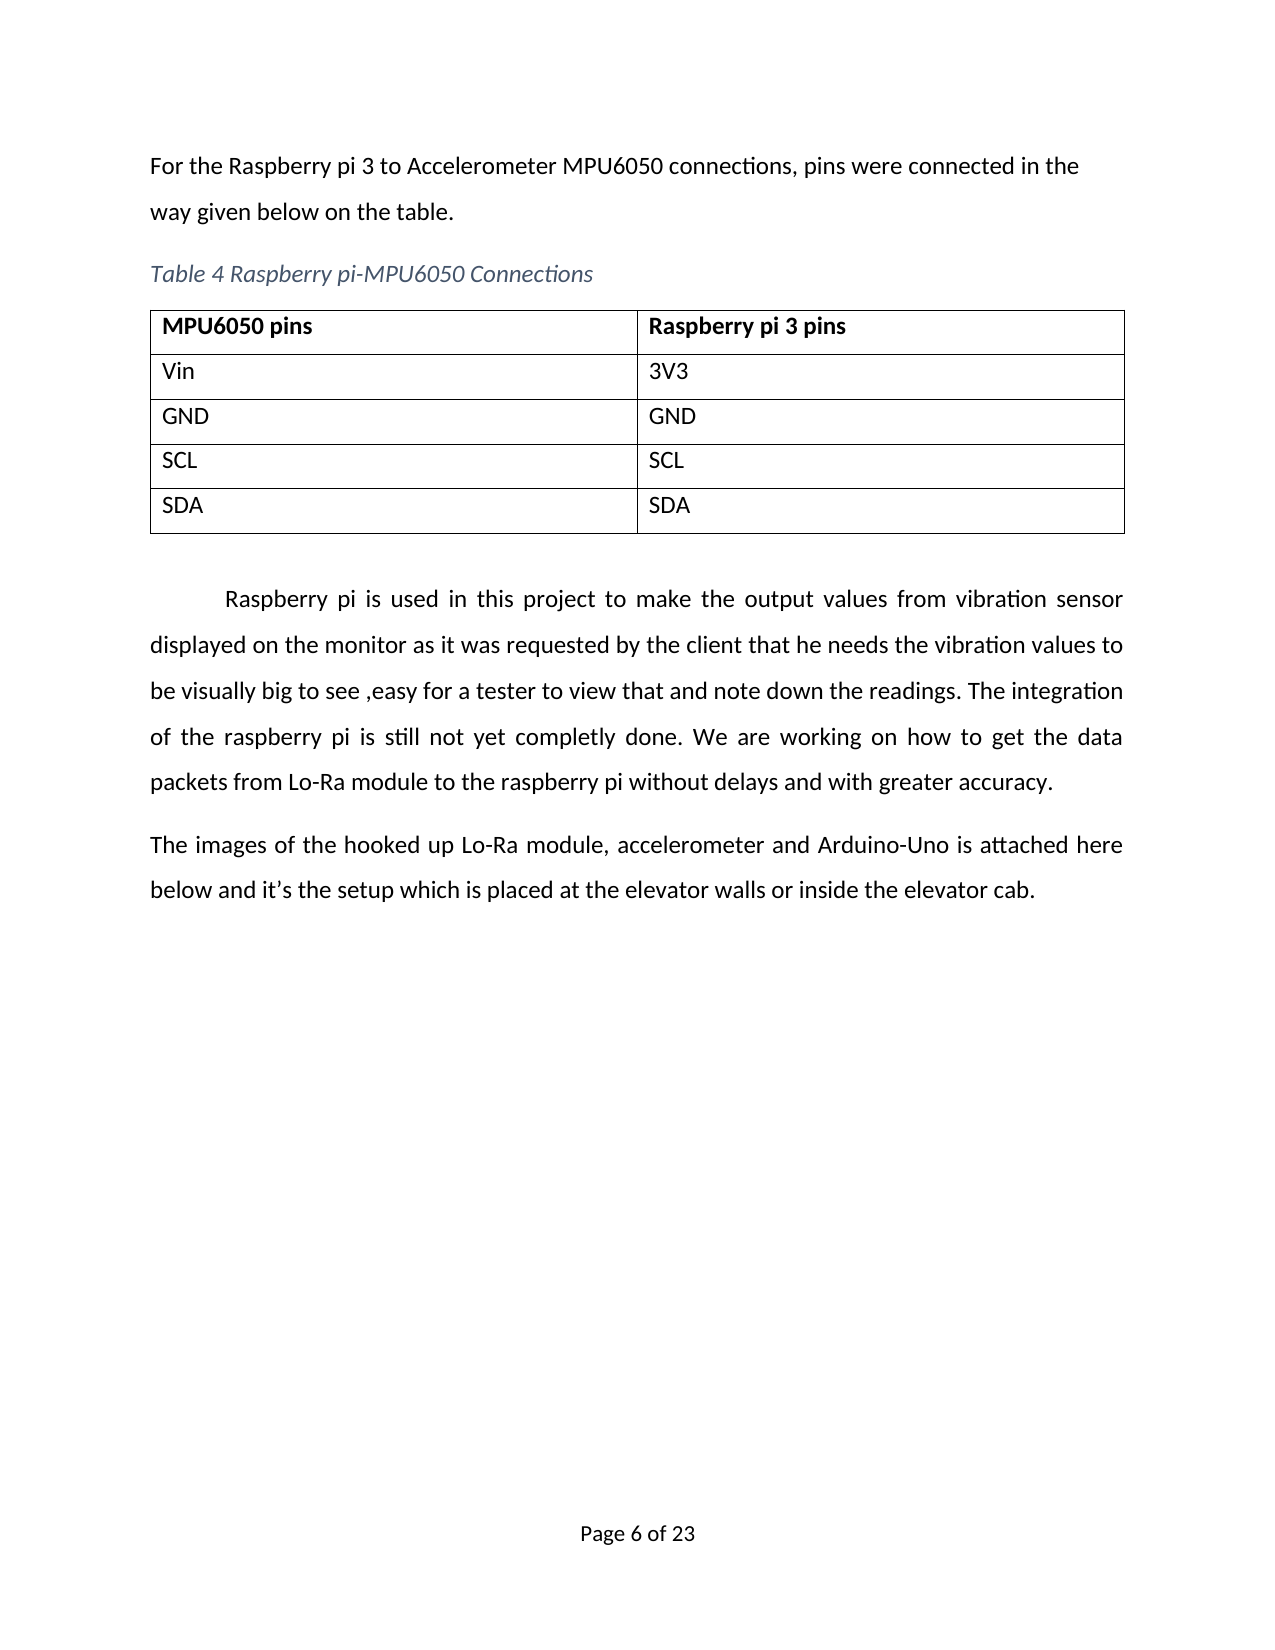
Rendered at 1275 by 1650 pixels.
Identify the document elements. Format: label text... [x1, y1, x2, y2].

table_cell SCL [638, 445, 1124, 488]
table_header MPU6050 pins [151, 311, 637, 354]
table_cell SDA [151, 489, 637, 533]
text Raspberry pi is used in this project to make the output values from vibration sensor displayed on the monitor as it was requested by the client that he needs the vibration values to be visually big to see ,easy for a tester to view that and note down the readings. The integration of the raspberry pi is still not yet completly done. We are working on how to get the data packets from Lo-Ra module to the raspberry pi without delays and with greater accuracy. [150, 583, 1125, 797]
table_header Raspberry pi 3 pins [638, 311, 1124, 354]
table_cell SCL [151, 445, 637, 488]
text Table 4 Raspberry pi-MPU6050 Connections [150, 258, 1125, 289]
table_cell 3V3 [638, 355, 1124, 399]
text The images of the hooked up Lo-Ra module, accelerometer and Arduino-Uno is attached here below and it’s the setup which is placed at the elevator walls or inside the elevator cab. [150, 829, 1125, 905]
text For the Raspberry pi 3 to Accelerometer MPU6050 connections, pins were connected in the way given below on the table. [150, 150, 1125, 226]
table_cell GND [638, 400, 1124, 443]
table_cell GND [151, 400, 637, 443]
table_cell Vin [151, 355, 637, 399]
table_cell SDA [638, 489, 1124, 533]
